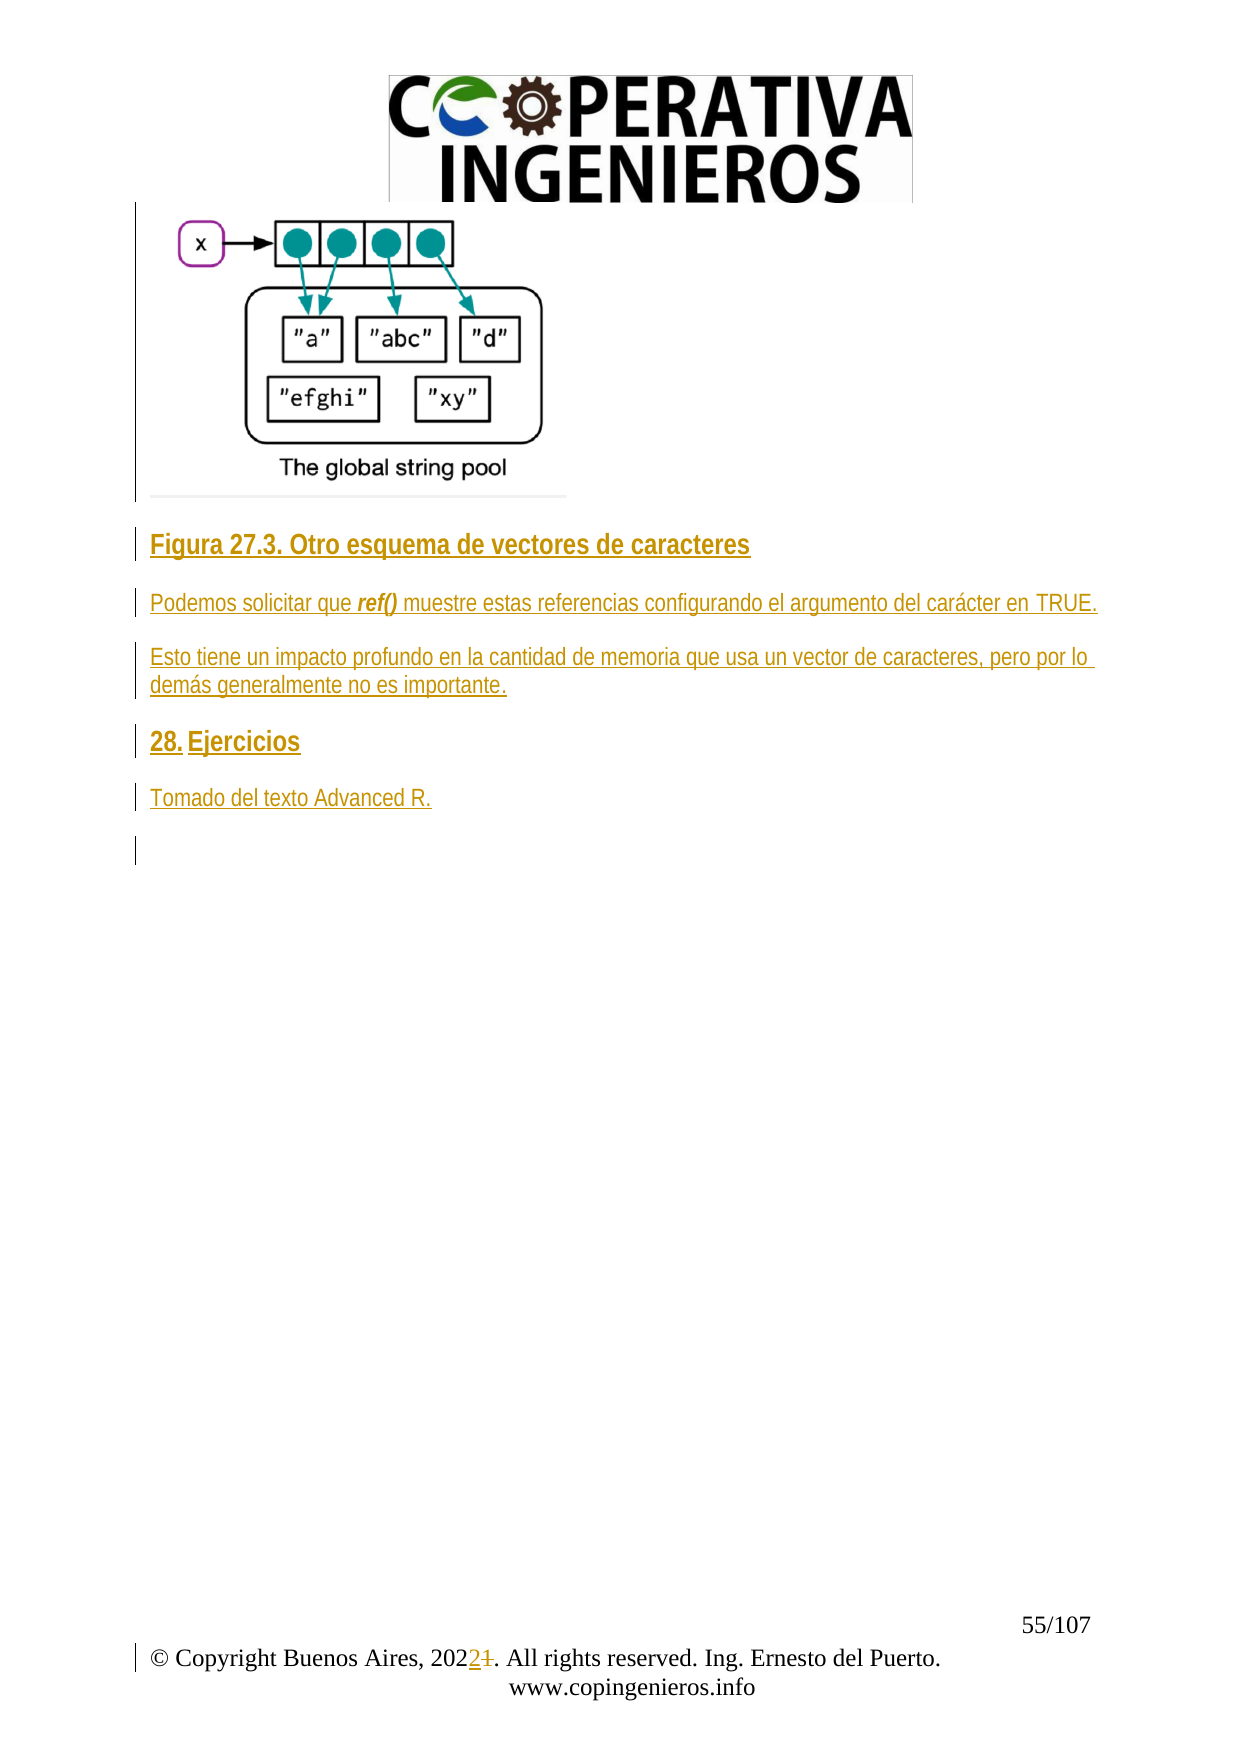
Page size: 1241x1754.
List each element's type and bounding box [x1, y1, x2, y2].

picture [150, 75, 913, 503]
